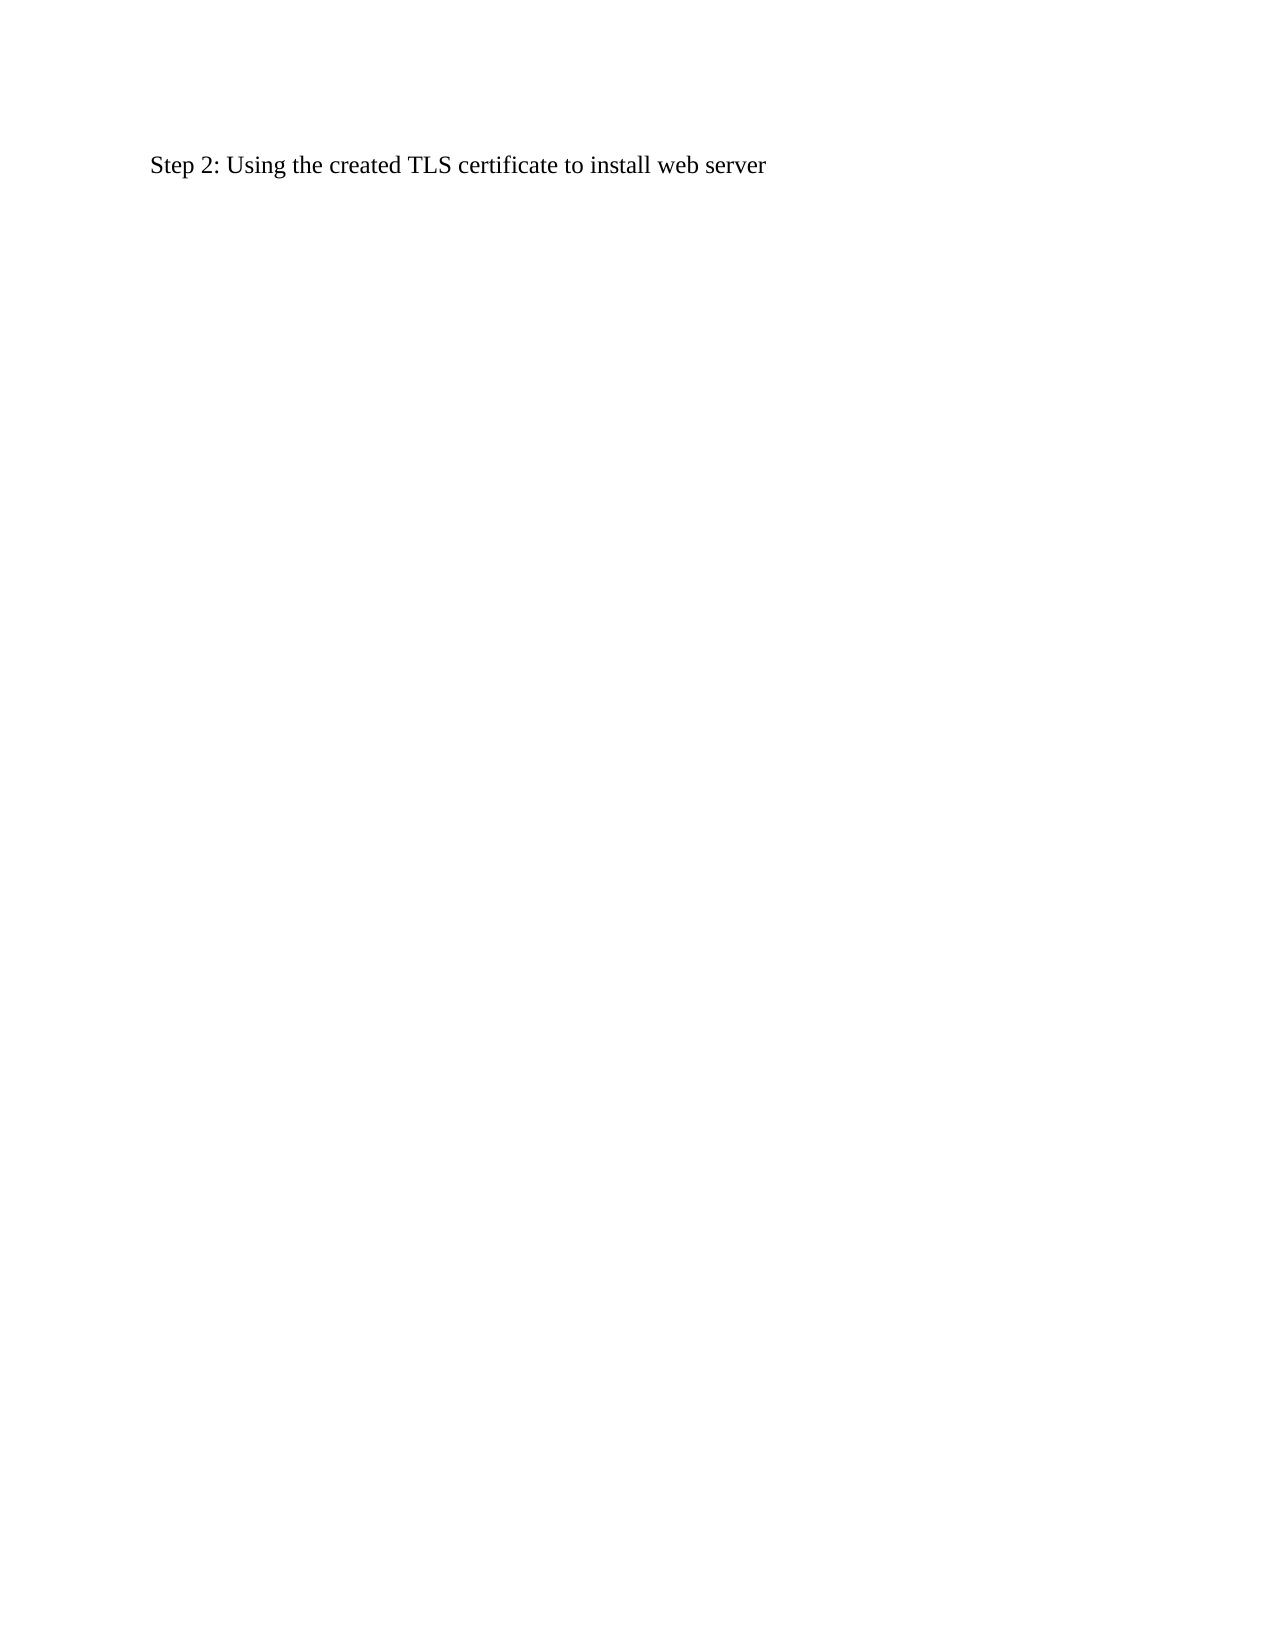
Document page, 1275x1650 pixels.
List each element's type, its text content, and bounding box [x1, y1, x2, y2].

text Step 2: Using the created TLS certificate to install web server [150, 150, 1125, 179]
